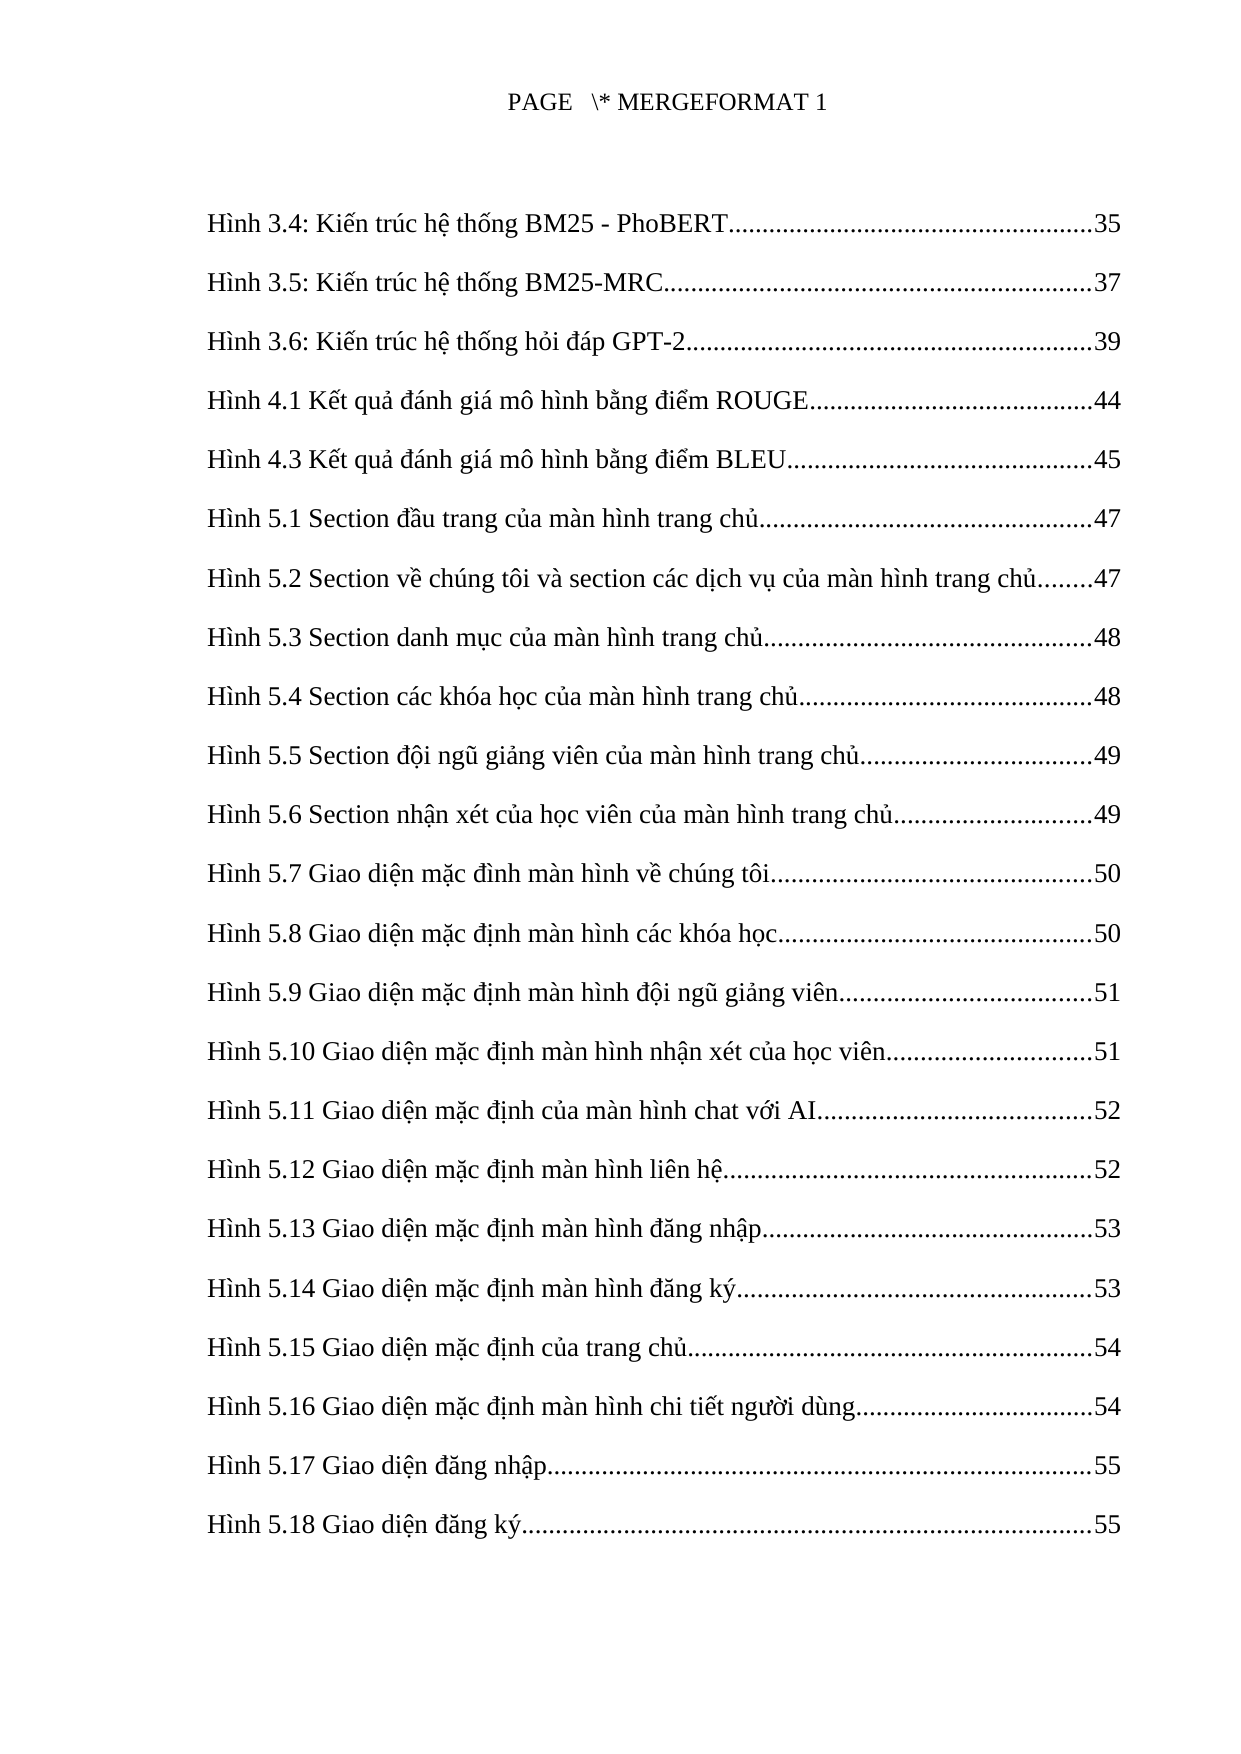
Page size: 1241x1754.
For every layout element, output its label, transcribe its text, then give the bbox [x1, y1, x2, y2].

text Hình 4.3 Kết quả đánh giá mô hình bằng điểm BLEU 45 [207, 443, 1122, 474]
text Hình 5.16 Giao diện mặc định màn hình chi tiết người dùng 54 [207, 1390, 1122, 1421]
text Hình 5.12 Giao diện mặc định màn hình liên hệ 52 [207, 1153, 1122, 1184]
text Hình 5.7 Giao diện mặc đình màn hình về chúng tôi 50 [207, 858, 1122, 889]
text Hình 5.4 Section các khóa học của màn hình trang chủ 48 [207, 680, 1122, 711]
text Hình 5.6 Section nhận xét của học viên của màn hình trang chủ 49 [207, 798, 1122, 829]
text Hình 3.4: Kiến trúc hệ thống BM25 - PhoBERT 35 [207, 207, 1122, 238]
text Hình 5.5 Section đội ngũ giảng viên của màn hình trang chủ 49 [207, 739, 1122, 770]
text Hình 3.5: Kiến trúc hệ thống BM25-MRC 37 [207, 266, 1122, 297]
text Hình 5.9 Giao diện mặc định màn hình đội ngũ giảng viên 51 [207, 976, 1122, 1007]
text Hình 5.3 Section danh mục của màn hình trang chủ 48 [207, 621, 1122, 652]
text Hình 5.1 Section đầu trang của màn hình trang chủ 47 [207, 503, 1122, 534]
text Hình 5.18 Giao diện đăng ký 55 [207, 1508, 1122, 1539]
text Hình 5.17 Giao diện đăng nhập 55 [207, 1449, 1122, 1480]
text Hình 5.10 Giao diện mặc định màn hình nhận xét của học viên 51 [207, 1035, 1122, 1066]
text Hình 5.13 Giao diện mặc định màn hình đăng nhập 53 [207, 1213, 1122, 1244]
text Hình 5.15 Giao diện mặc định của trang chủ 54 [207, 1331, 1122, 1362]
text Hình 5.8 Giao diện mặc định màn hình các khóa học 50 [207, 917, 1122, 948]
text Hình 5.14 Giao diện mặc định màn hình đăng ký 53 [207, 1272, 1122, 1303]
text Hình 4.1 Kết quả đánh giá mô hình bằng điểm ROUGE 44 [207, 384, 1122, 415]
text Hình 5.11 Giao diện mặc định của màn hình chat với AI 52 [207, 1094, 1122, 1125]
text Hình 5.2 Section về chúng tôi và section các dịch vụ của màn hình trang chủ 47 [207, 562, 1122, 593]
text Hình 3.6: Kiến trúc hệ thống hỏi đáp GPT-2 39 [207, 325, 1122, 356]
